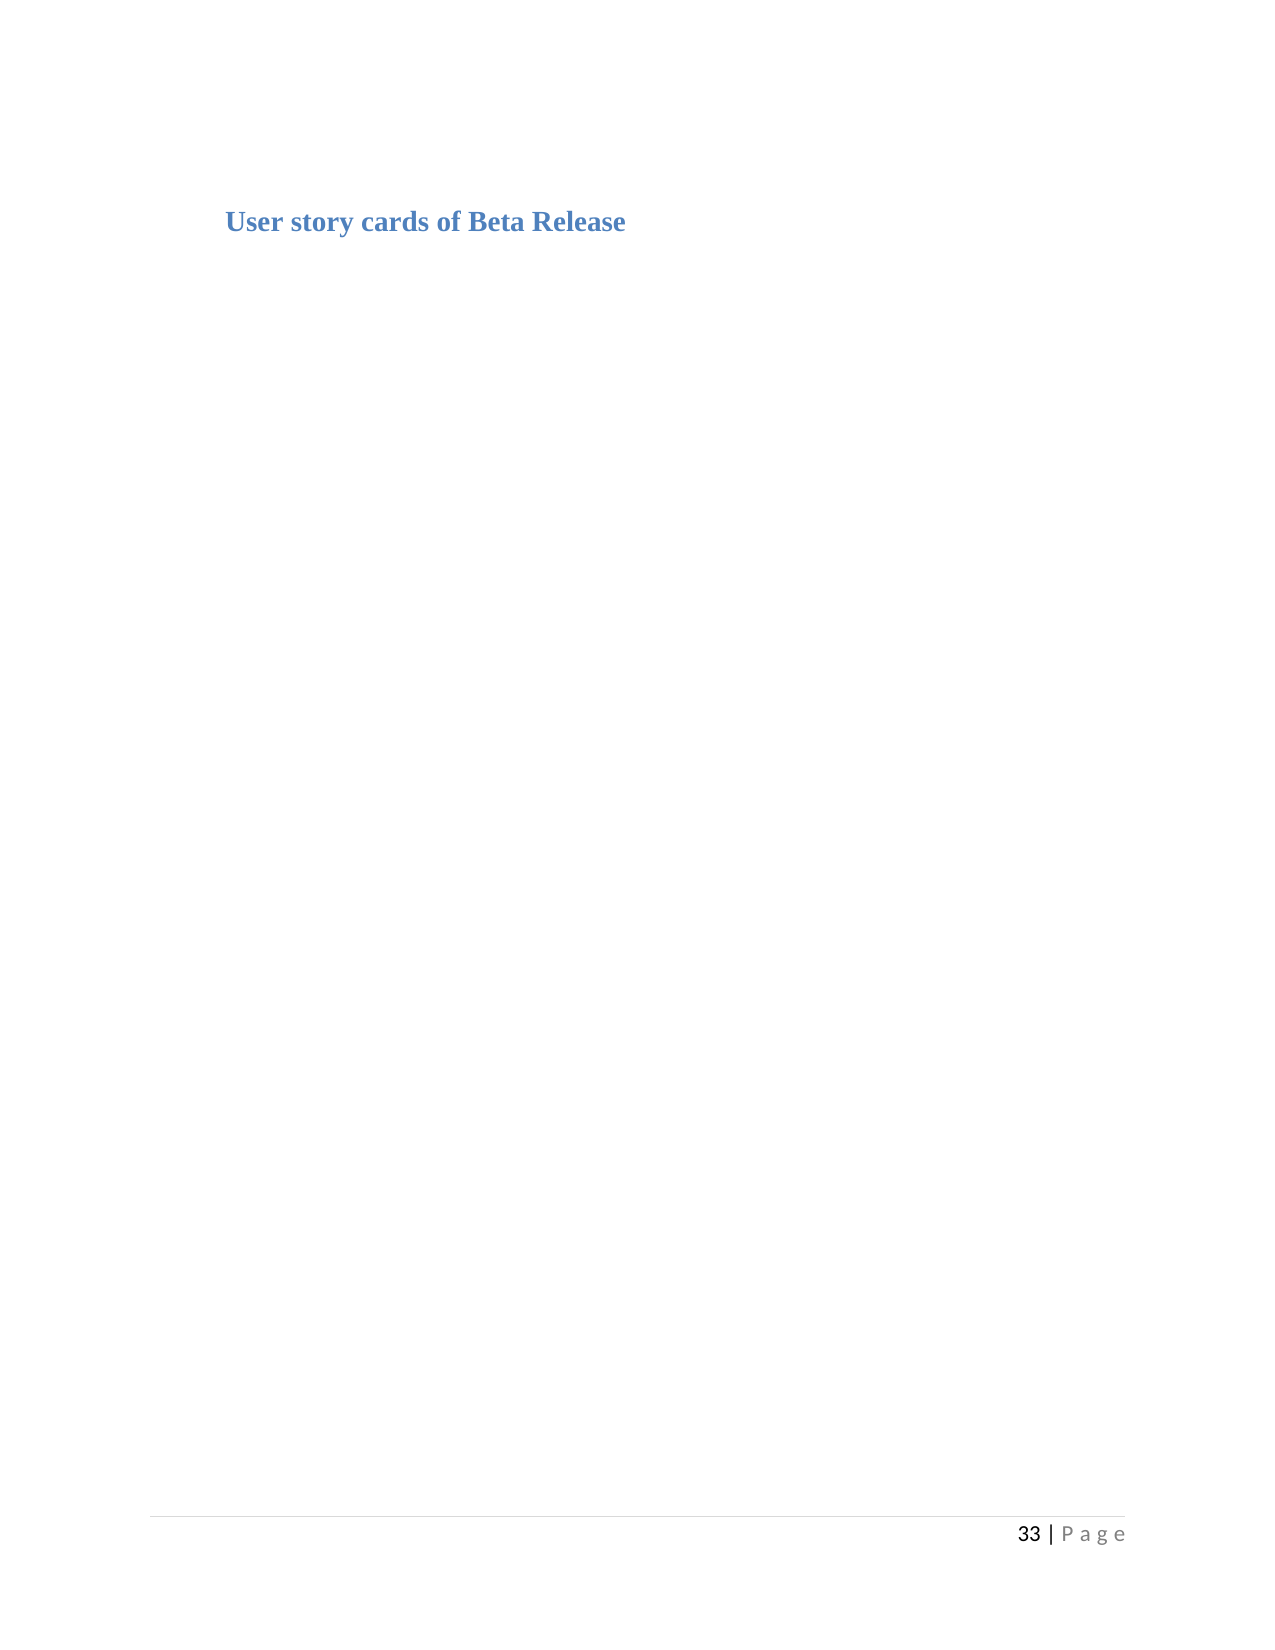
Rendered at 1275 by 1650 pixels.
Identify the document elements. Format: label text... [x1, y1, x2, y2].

list User story cards of Beta Release [225, 204, 1125, 237]
